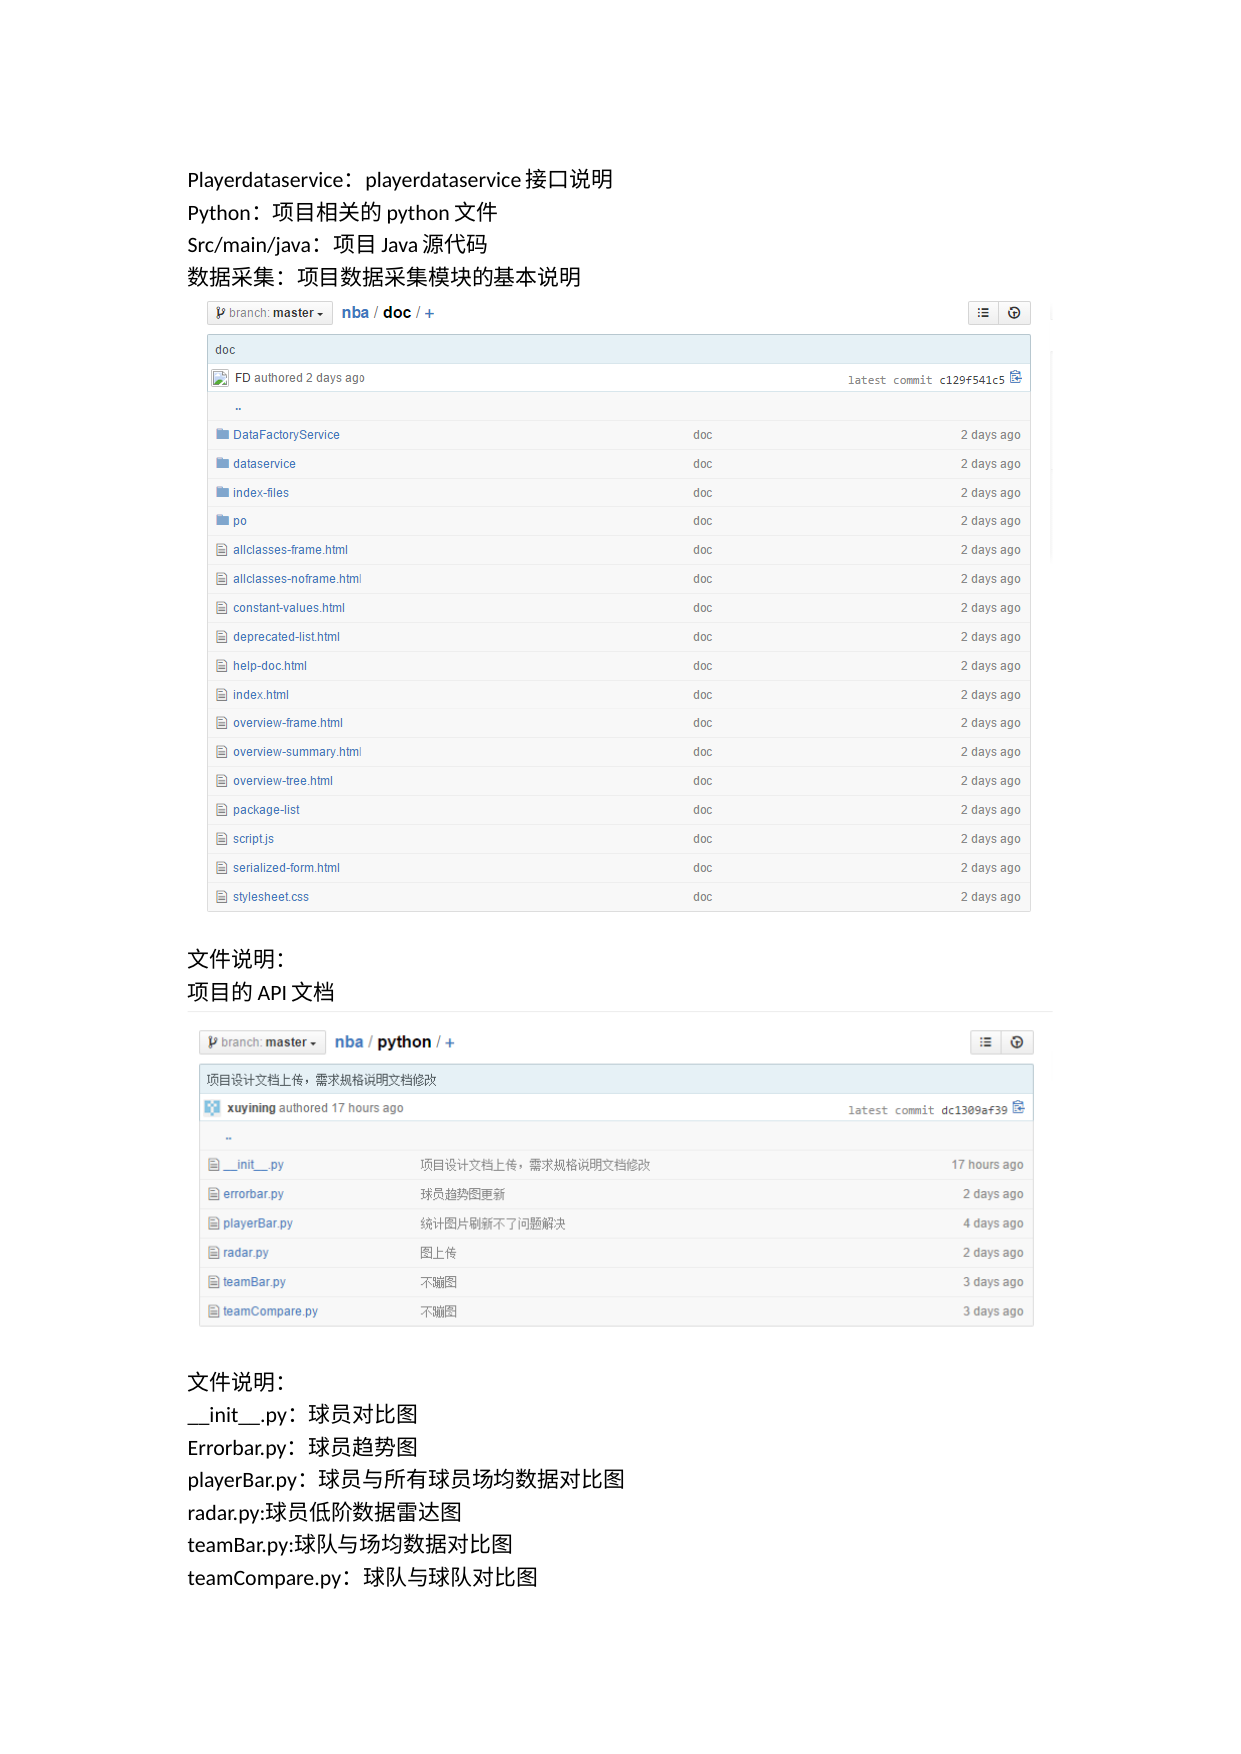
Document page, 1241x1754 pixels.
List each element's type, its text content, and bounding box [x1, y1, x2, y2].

text 文件说明： [187, 942, 1053, 974]
text radar.py:球员低阶数据雷达图 [187, 1494, 1053, 1527]
text Errorbar.py：球员趋势图 [187, 1429, 1053, 1462]
text Python：项目相关的python文件 [187, 194, 1053, 227]
text __init__.py：球员对比图 [187, 1397, 1053, 1429]
text 项目的API文档 [187, 974, 1053, 1007]
text playerBar.py：球员与所有球员场均数据对比图 [187, 1462, 1053, 1494]
text 数据采集：项目数据采集模块的基本说明 [187, 259, 1053, 292]
text Src/main/java：项目Java源代码 [187, 227, 1053, 259]
text 文件说明： [187, 1364, 1053, 1397]
text Playerdataservice：playerdataservice接口说明 [187, 162, 1053, 194]
text teamCompare.py：球队与球队对比图 [187, 1559, 1053, 1592]
text teamBar.py:球队与场均数据对比图 [187, 1527, 1053, 1559]
